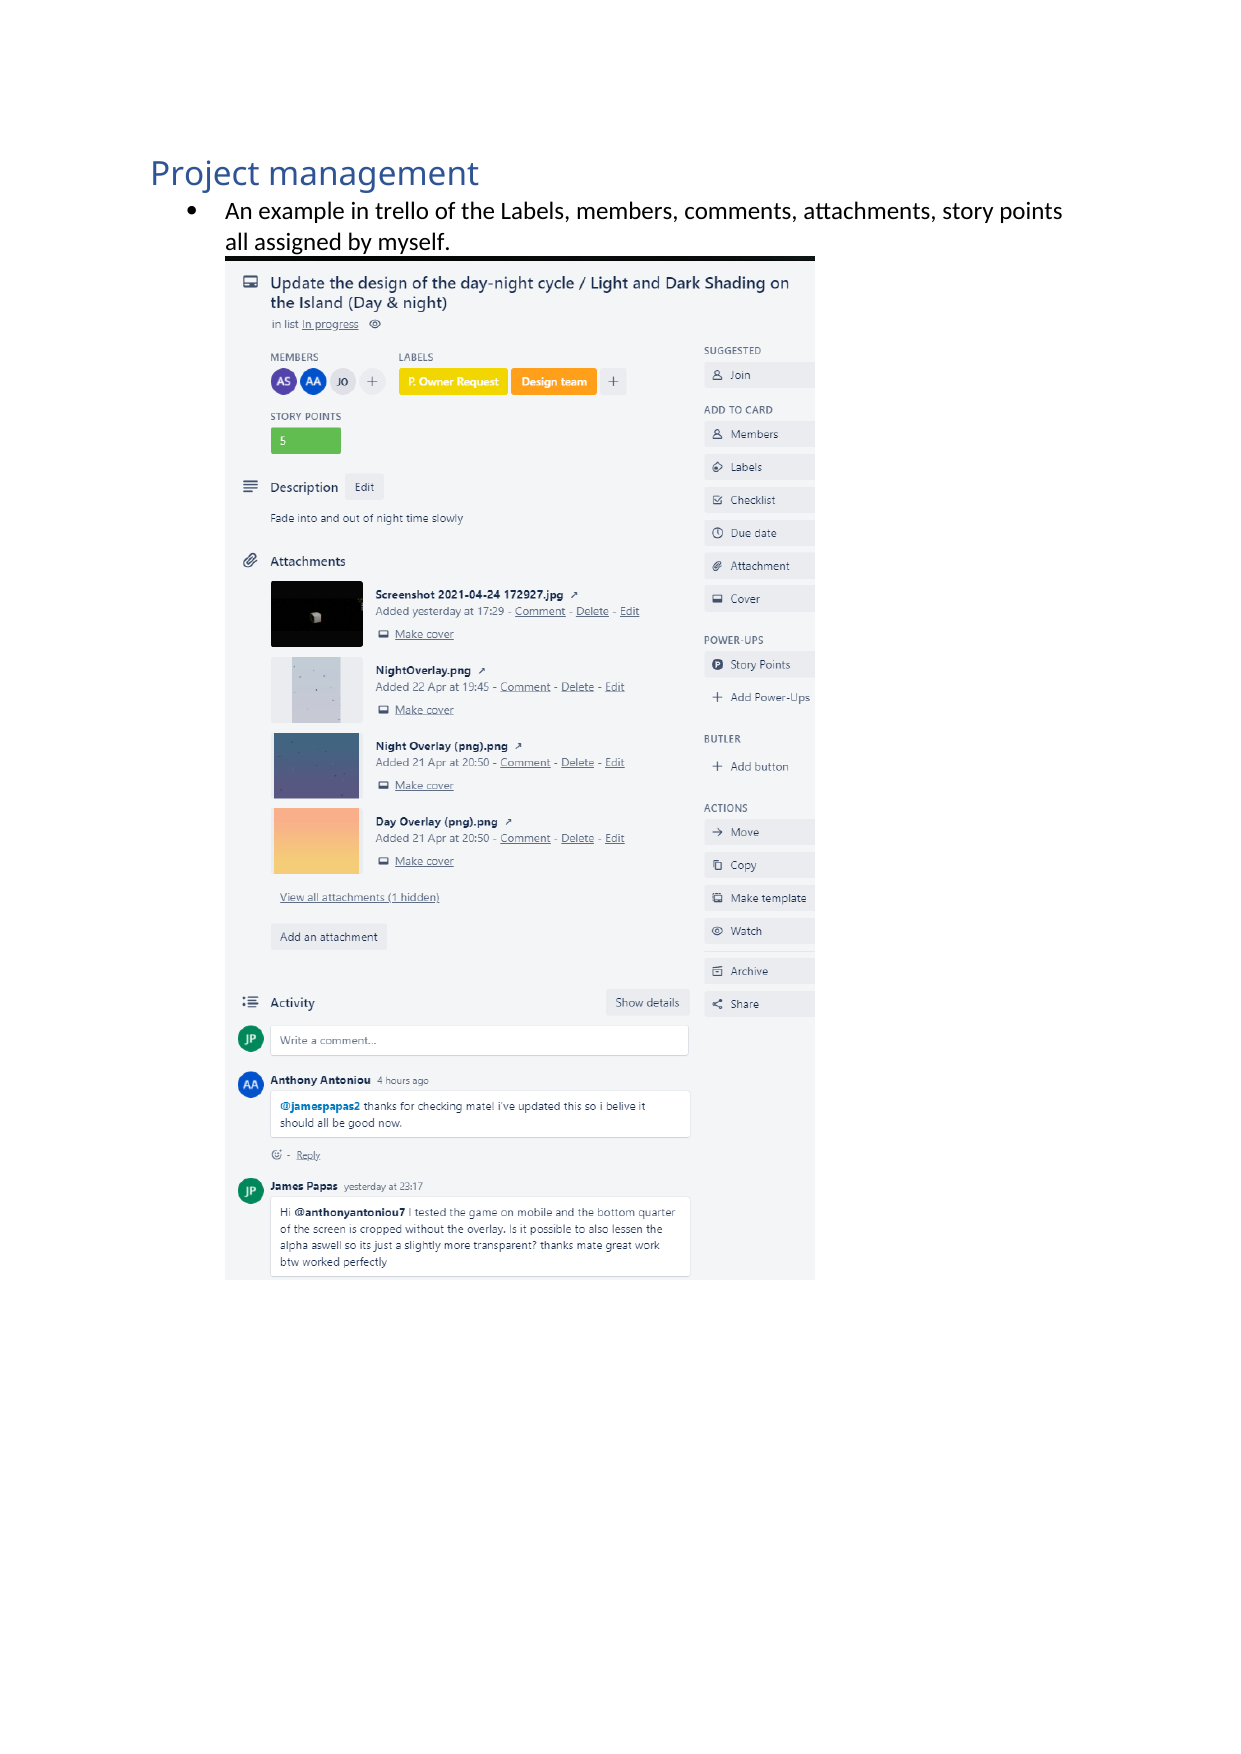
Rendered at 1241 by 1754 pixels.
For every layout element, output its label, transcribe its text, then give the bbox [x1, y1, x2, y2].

picture [225, 256, 815, 1280]
subtitle Project management [150, 150, 1090, 195]
